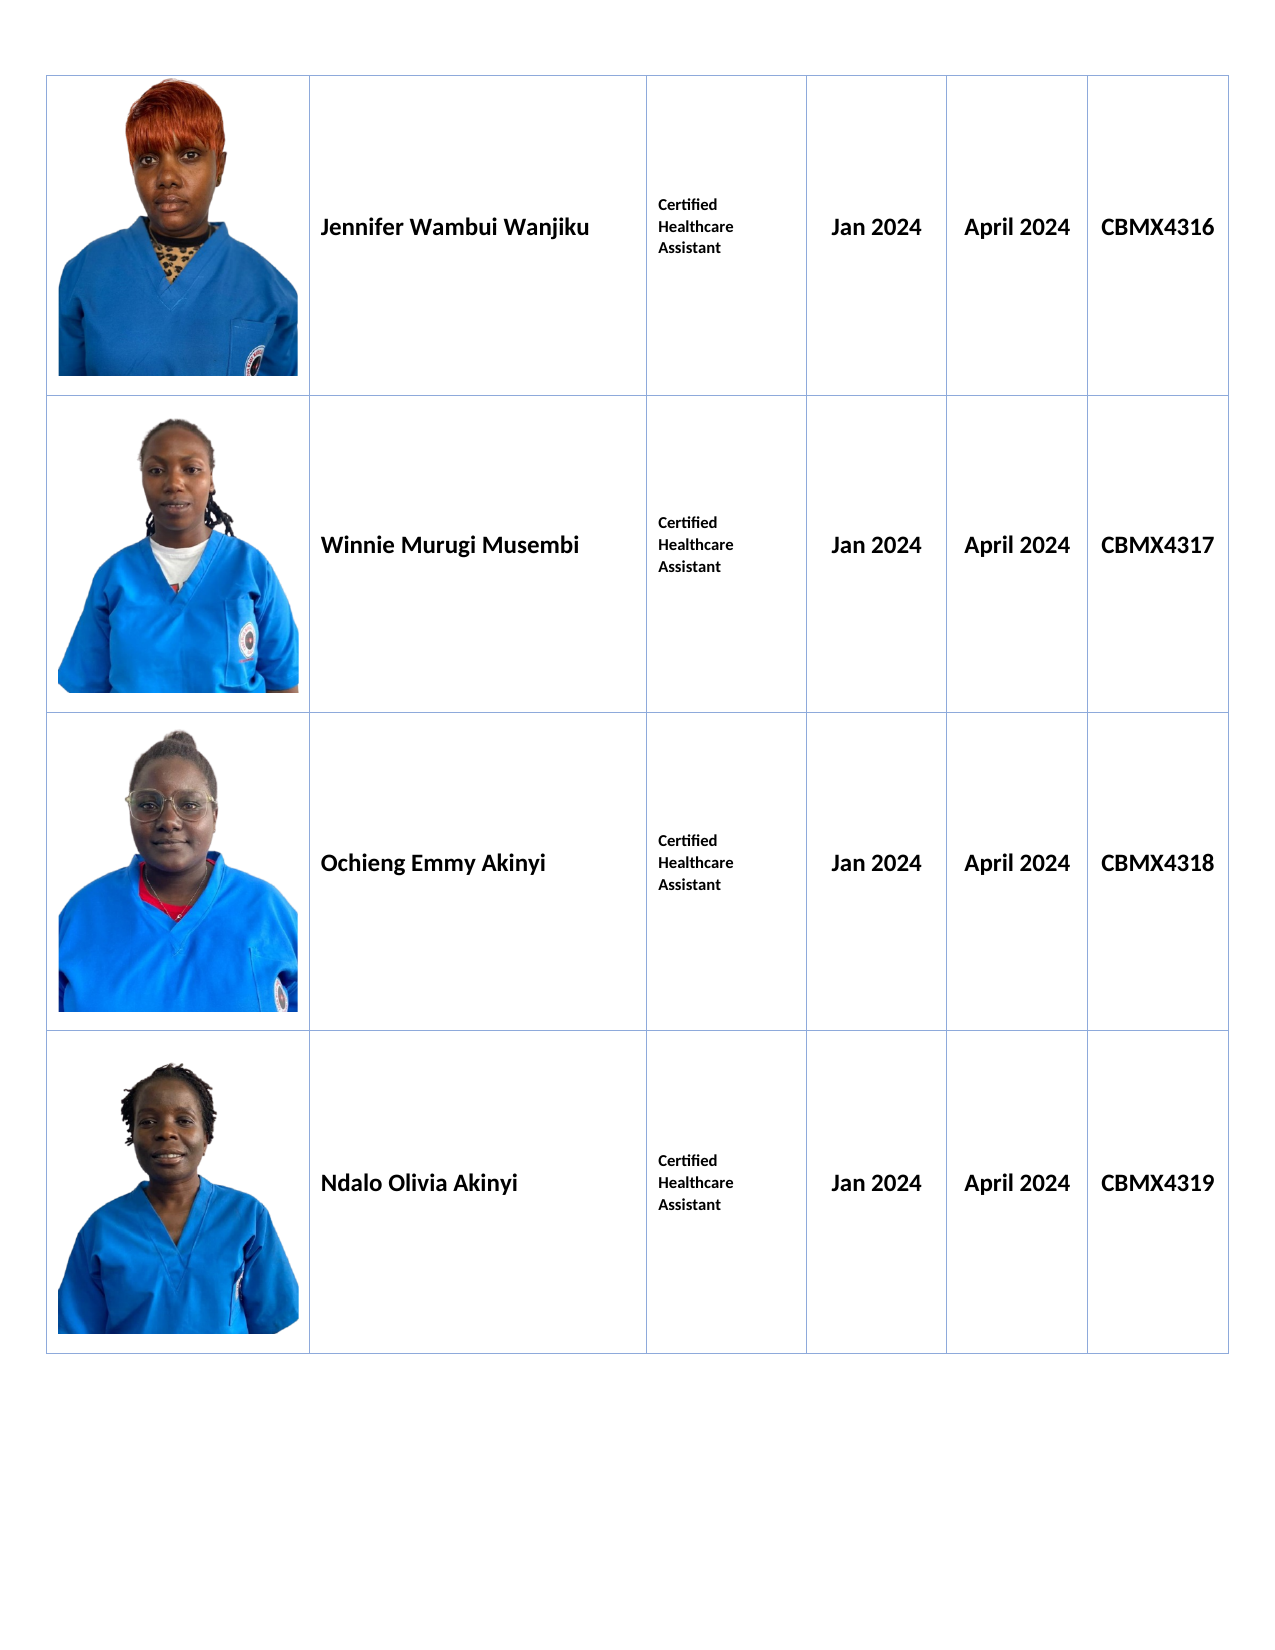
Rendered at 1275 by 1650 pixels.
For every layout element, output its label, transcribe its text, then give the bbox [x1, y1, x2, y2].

table_cell CBMX4318 [1088, 713, 1228, 1030]
table_cell Jan 2024 [807, 396, 946, 712]
table_cell [47, 76, 309, 395]
picture [58, 395, 299, 693]
table_cell Certified Healthcare Assistant [647, 396, 806, 712]
table_cell April 2024 [947, 713, 1087, 1030]
table_cell April 2024 [947, 396, 1087, 712]
table_cell Jan 2024 [807, 1031, 946, 1353]
table_cell CBMX4317 [1088, 396, 1228, 712]
table_cell April 2024 [947, 1031, 1087, 1353]
picture [58, 76, 298, 376]
table_cell [47, 1031, 309, 1353]
picture [58, 712, 298, 1012]
picture [58, 1031, 299, 1334]
table_cell Winnie Murugi Musembi [310, 396, 646, 712]
table_cell [47, 396, 309, 712]
table_cell Ochieng Emmy Akinyi [310, 713, 646, 1030]
table_cell CBMX4316 [1088, 76, 1228, 395]
table_cell Jan 2024 [807, 713, 946, 1030]
table_cell [47, 713, 309, 1030]
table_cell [647, 1031, 806, 1353]
table_cell CBMX4319 [1088, 1031, 1228, 1353]
table_cell April 2024 [947, 76, 1087, 395]
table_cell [647, 76, 806, 395]
table_cell Jan 2024 [807, 76, 946, 395]
table_cell Certified Healthcare Assistant [647, 713, 806, 1030]
table_cell Jennifer Wambui Wanjiku [310, 76, 646, 395]
table_cell Ndalo Olivia Akinyi [310, 1031, 646, 1353]
